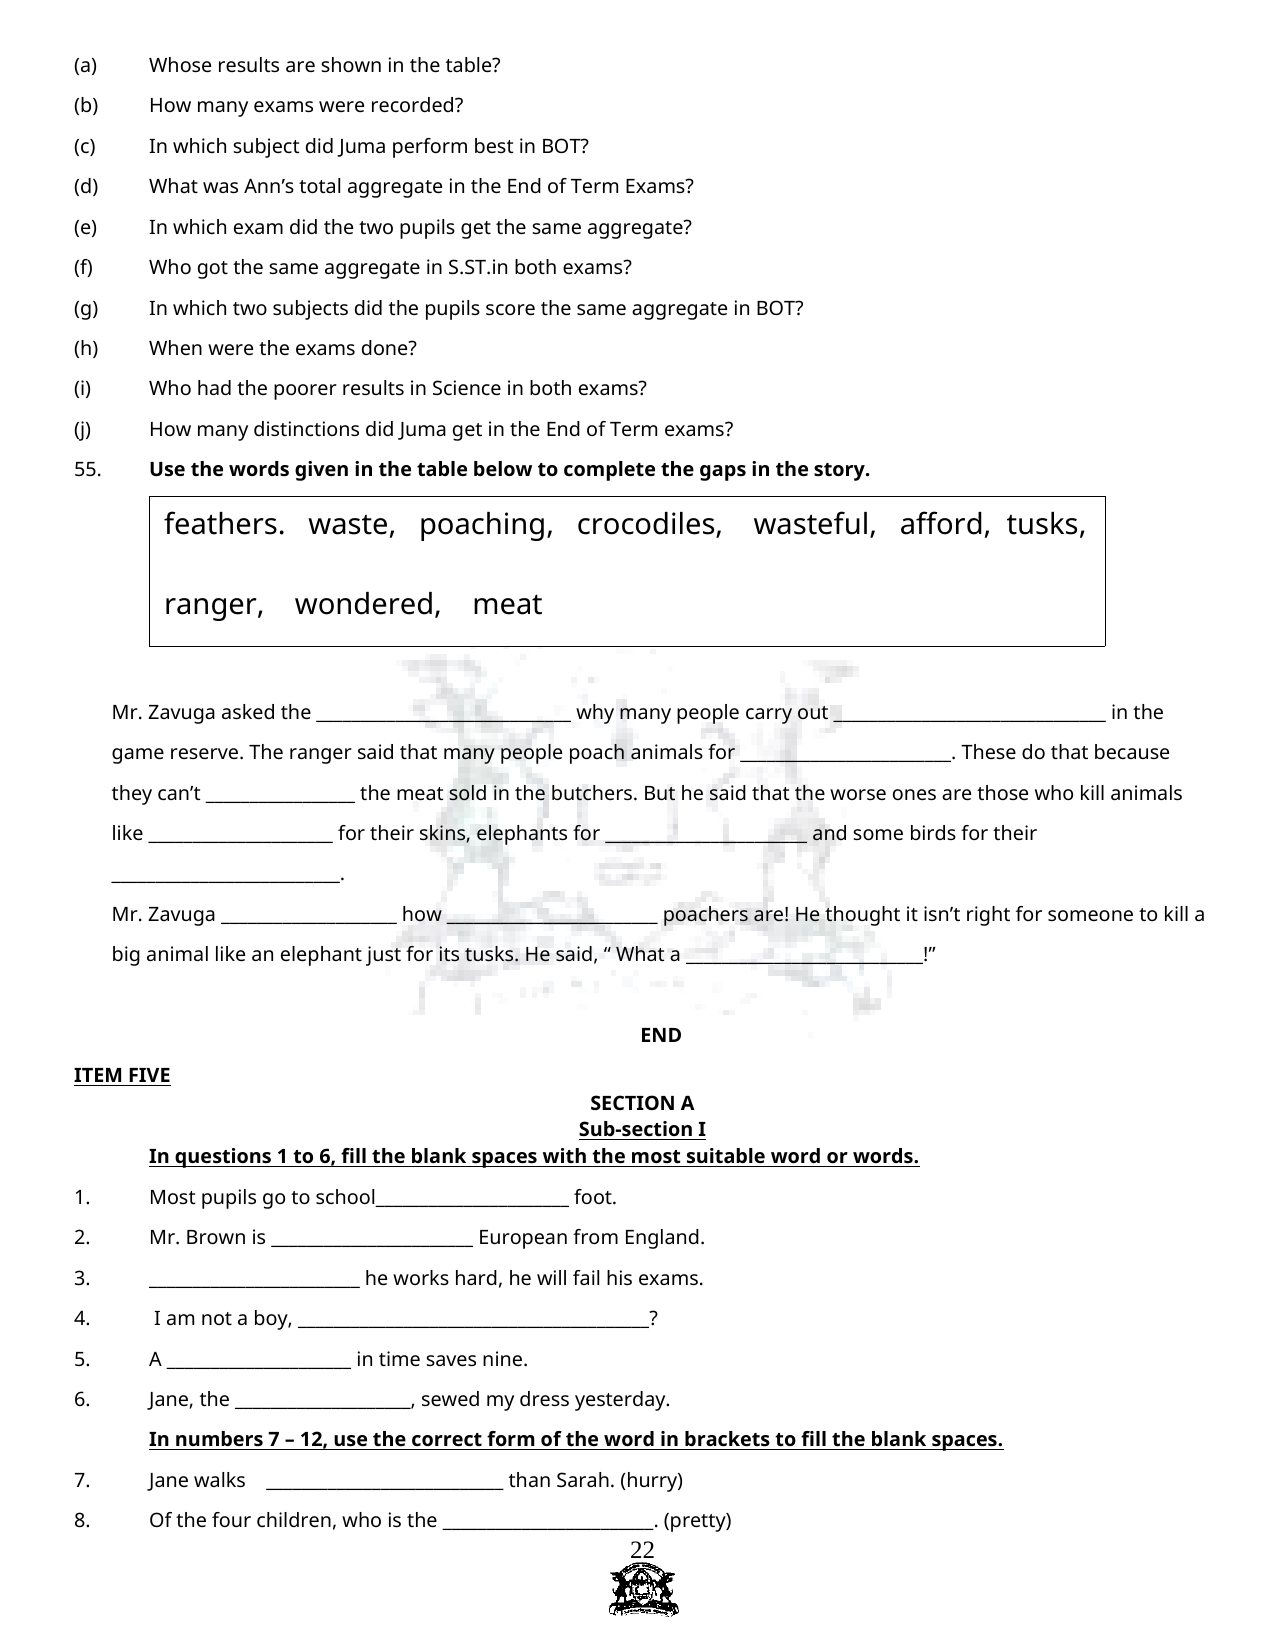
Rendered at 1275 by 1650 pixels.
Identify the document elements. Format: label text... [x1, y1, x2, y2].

text (c) In which subject did Juma perform best in BOT? [74, 132, 1211, 159]
text 5. A _____________________ in time saves nine. [74, 1345, 1211, 1372]
text (a) Whose results are shown in the table? [74, 51, 1211, 78]
text (d) What was Ann’s total aggregate in the End of Term Exams? [74, 173, 1211, 199]
text (b) How many exams were recorded? [74, 92, 1211, 119]
text (f) Who got the same aggregate in S.ST.in both exams? [74, 253, 1211, 280]
text SECTION A [74, 1089, 1211, 1116]
text Mr. Zavuga ____________________ how ________________________ poachers are! He thought it isn’t right for someone to kill a big animal like an elephant just for its tusks. He said, “ What a ___________________________!” [111, 900, 1211, 967]
text 7. Jane walks ___________________________ than Sarah. (hurry) [74, 1466, 1211, 1493]
text 1. Most pupils go to school______________________ foot. [74, 1183, 1211, 1210]
text 6. Jane, the ____________________, sewed my dress yesterday. [74, 1385, 1211, 1412]
text 2. Mr. Brown is _______________________ European from England. [74, 1223, 1211, 1251]
text 55. Use the words given in the table below to complete the gaps in the story. [74, 456, 1211, 482]
text 4. I am not a boy, ________________________________________? [74, 1304, 1211, 1331]
text 3. ________________________ he works hard, he will fail his exams. [74, 1264, 1211, 1291]
text In numbers 7 – 12, use the correct form of the word in brackets to fill the blank spaces. [149, 1426, 1211, 1453]
text 8. Of the four children, who is the ________________________. (pretty) [74, 1506, 1211, 1533]
text (e) In which exam did the two pupils get the same aggregate? [74, 213, 1211, 240]
text (h) When were the exams done? [74, 334, 1211, 361]
text ITEM FIVE [74, 1062, 1211, 1089]
text END [111, 1021, 1211, 1048]
text (g) In which two subjects did the pupils score the same aggregate in BOT? [74, 294, 1211, 321]
text Sub-section I [74, 1116, 1211, 1143]
text (i) Who had the poorer results in Science in both exams? [74, 375, 1211, 402]
text In questions 1 to 6, fill the blank spaces with the most suitable word or words. [149, 1143, 1211, 1170]
text Mr. Zavuga asked the _____________________________ why many people carry out _______________________________ in the game reserve. The ranger said that many people poach animals for ________________________. These do that because they can’t _________________ the meat sold in the butchers. But he said that the worse ones are those who kill animals like _____________________ for their skins, elephants for _______________________ and some birds for their __________________________. [111, 698, 1211, 887]
text (j) How many distinctions did Juma get in the End of Term exams? [74, 415, 1211, 442]
